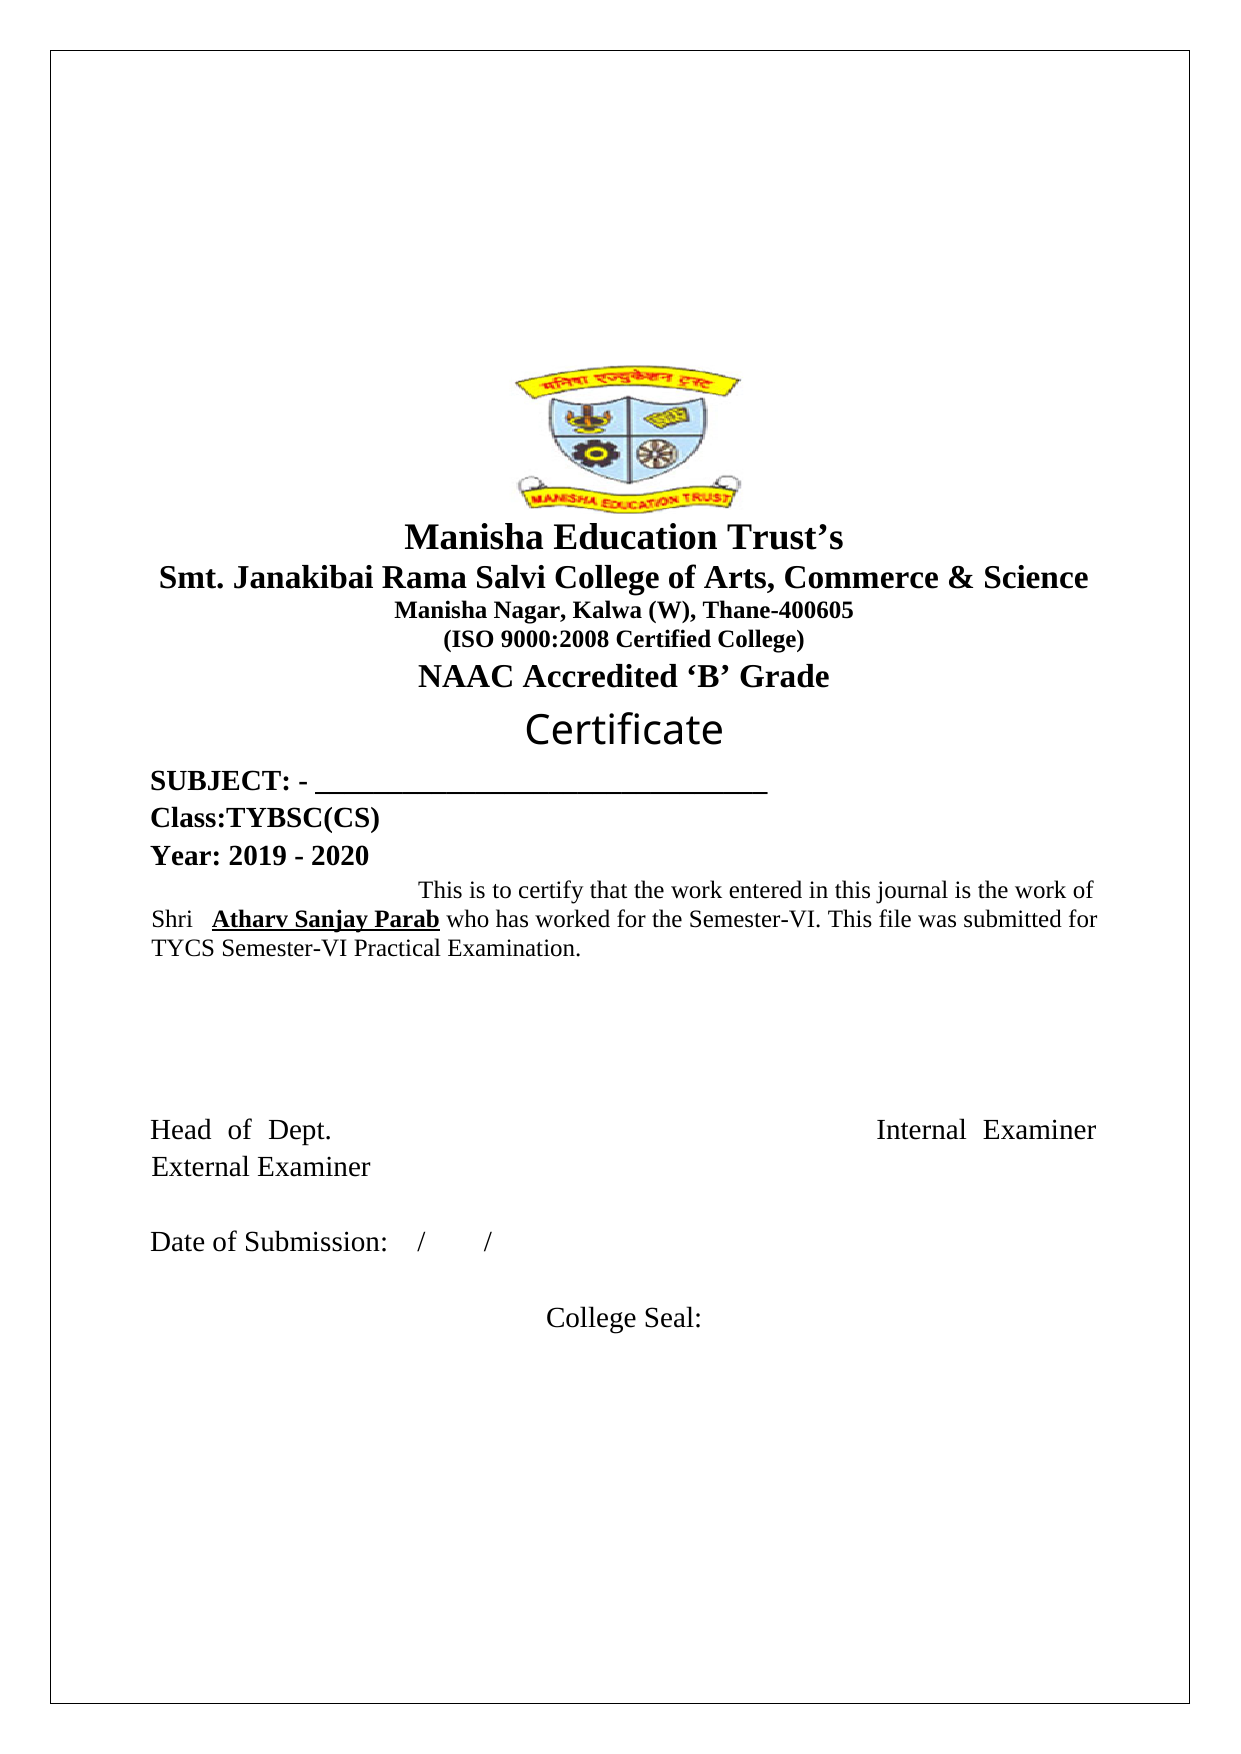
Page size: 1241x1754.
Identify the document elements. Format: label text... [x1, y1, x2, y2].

text Certificate [150, 699, 1098, 756]
text SUBJECT: - _______________________________ [150, 763, 1098, 796]
text NAAC Accredited ‘B’ Grade [150, 657, 1098, 695]
text Year: 2019 - 2020 [150, 838, 1098, 872]
text Head of Dept. Internal Examiner External Examiner [150, 1112, 1098, 1183]
text (ISO 9000:2008 Certified College) [150, 624, 1098, 653]
text Manisha Education Trust’s [150, 514, 1098, 557]
picture [504, 361, 744, 514]
text College Seal: [150, 1300, 1098, 1333]
text Smt. Janakibai Rama Salvi College of Arts, Commerce & Science [150, 557, 1098, 596]
text Date of Submission: / / [150, 1224, 1098, 1258]
text This is to certify that the work entered in this journal is the work of Shri Atharv Sanjay Parab who has worked for the Semester-VI. This file was submitted for TYCS Semester-VI Practical Examination. [150, 876, 1098, 962]
text Manisha Nagar, Kalwa (W), Thane-400605 [150, 596, 1098, 624]
text Class:TYBSC(CS) [150, 800, 1098, 834]
